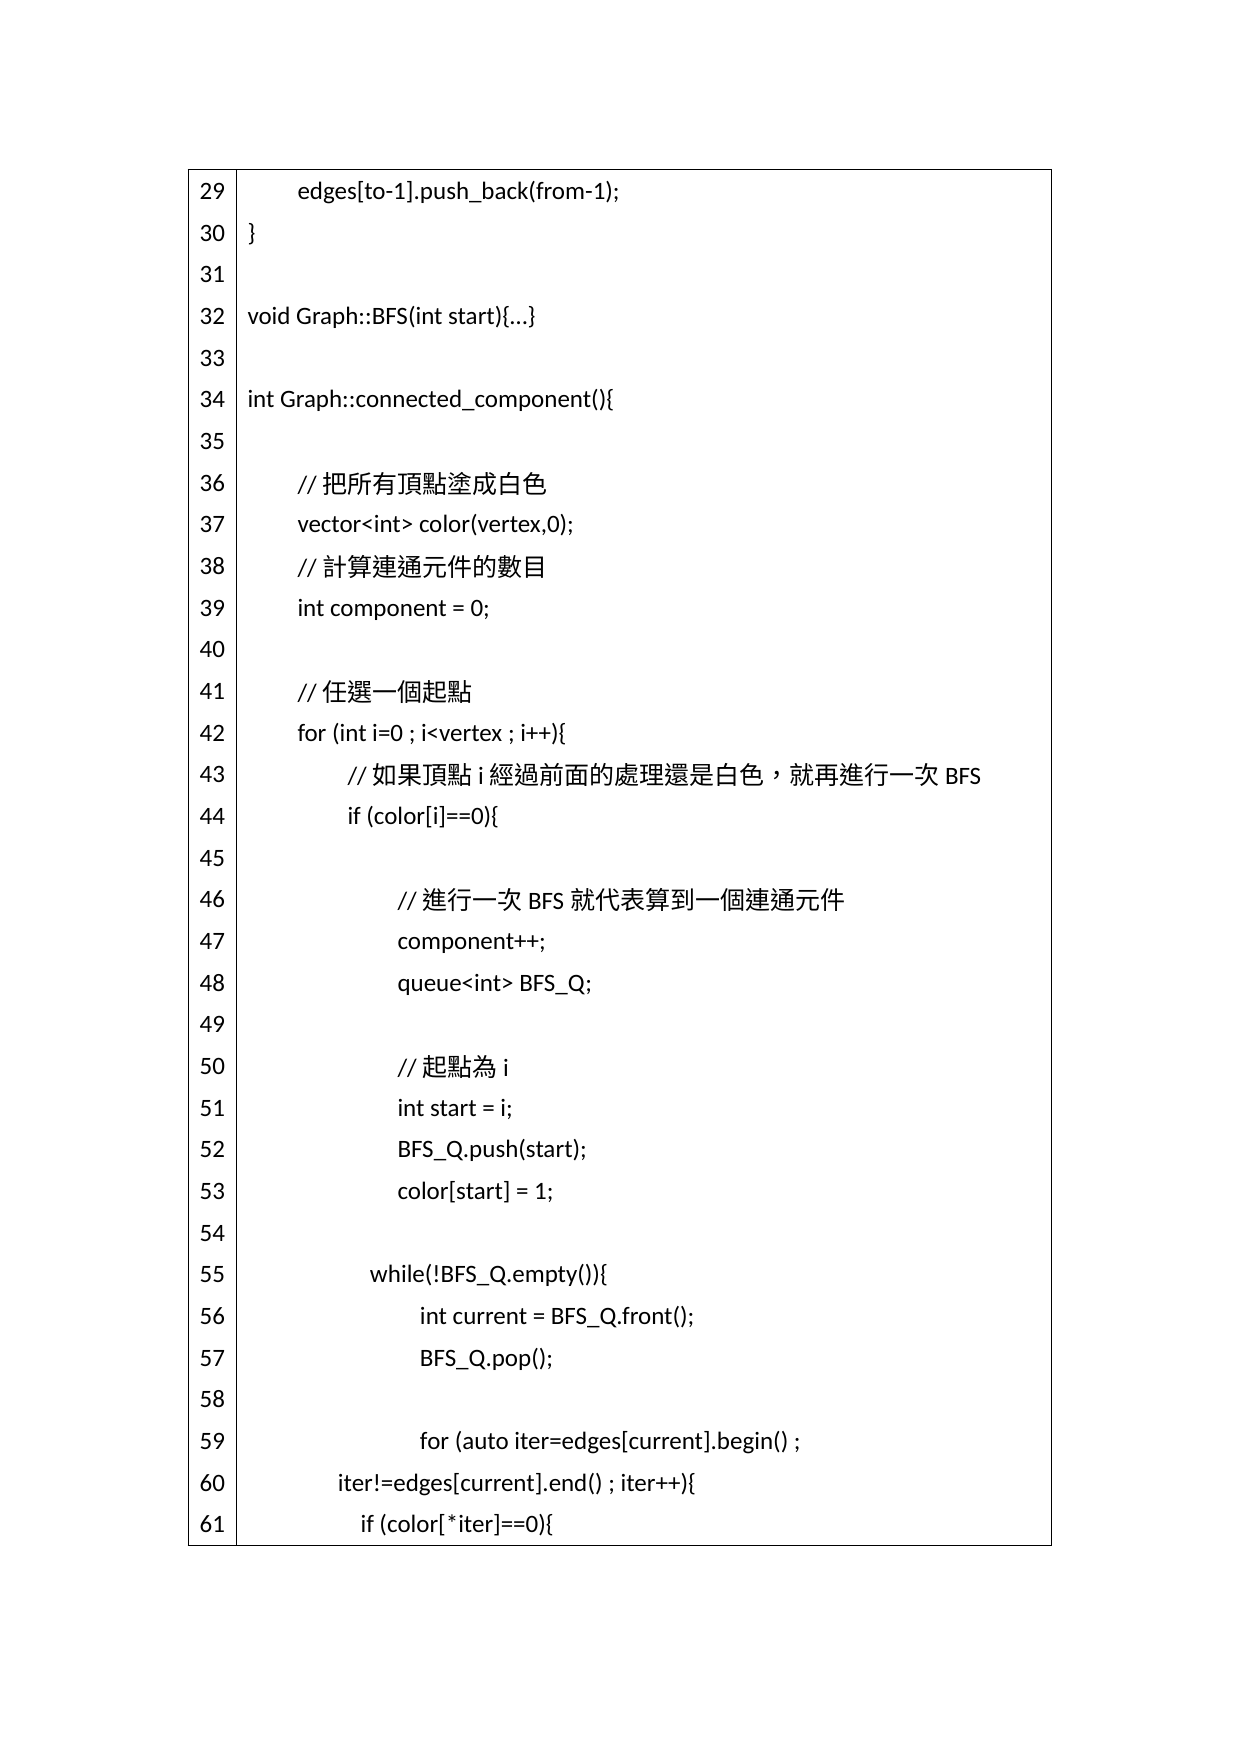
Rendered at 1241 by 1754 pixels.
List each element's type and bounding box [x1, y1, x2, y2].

table_cell [189, 170, 236, 1545]
table_cell [237, 170, 1051, 1545]
